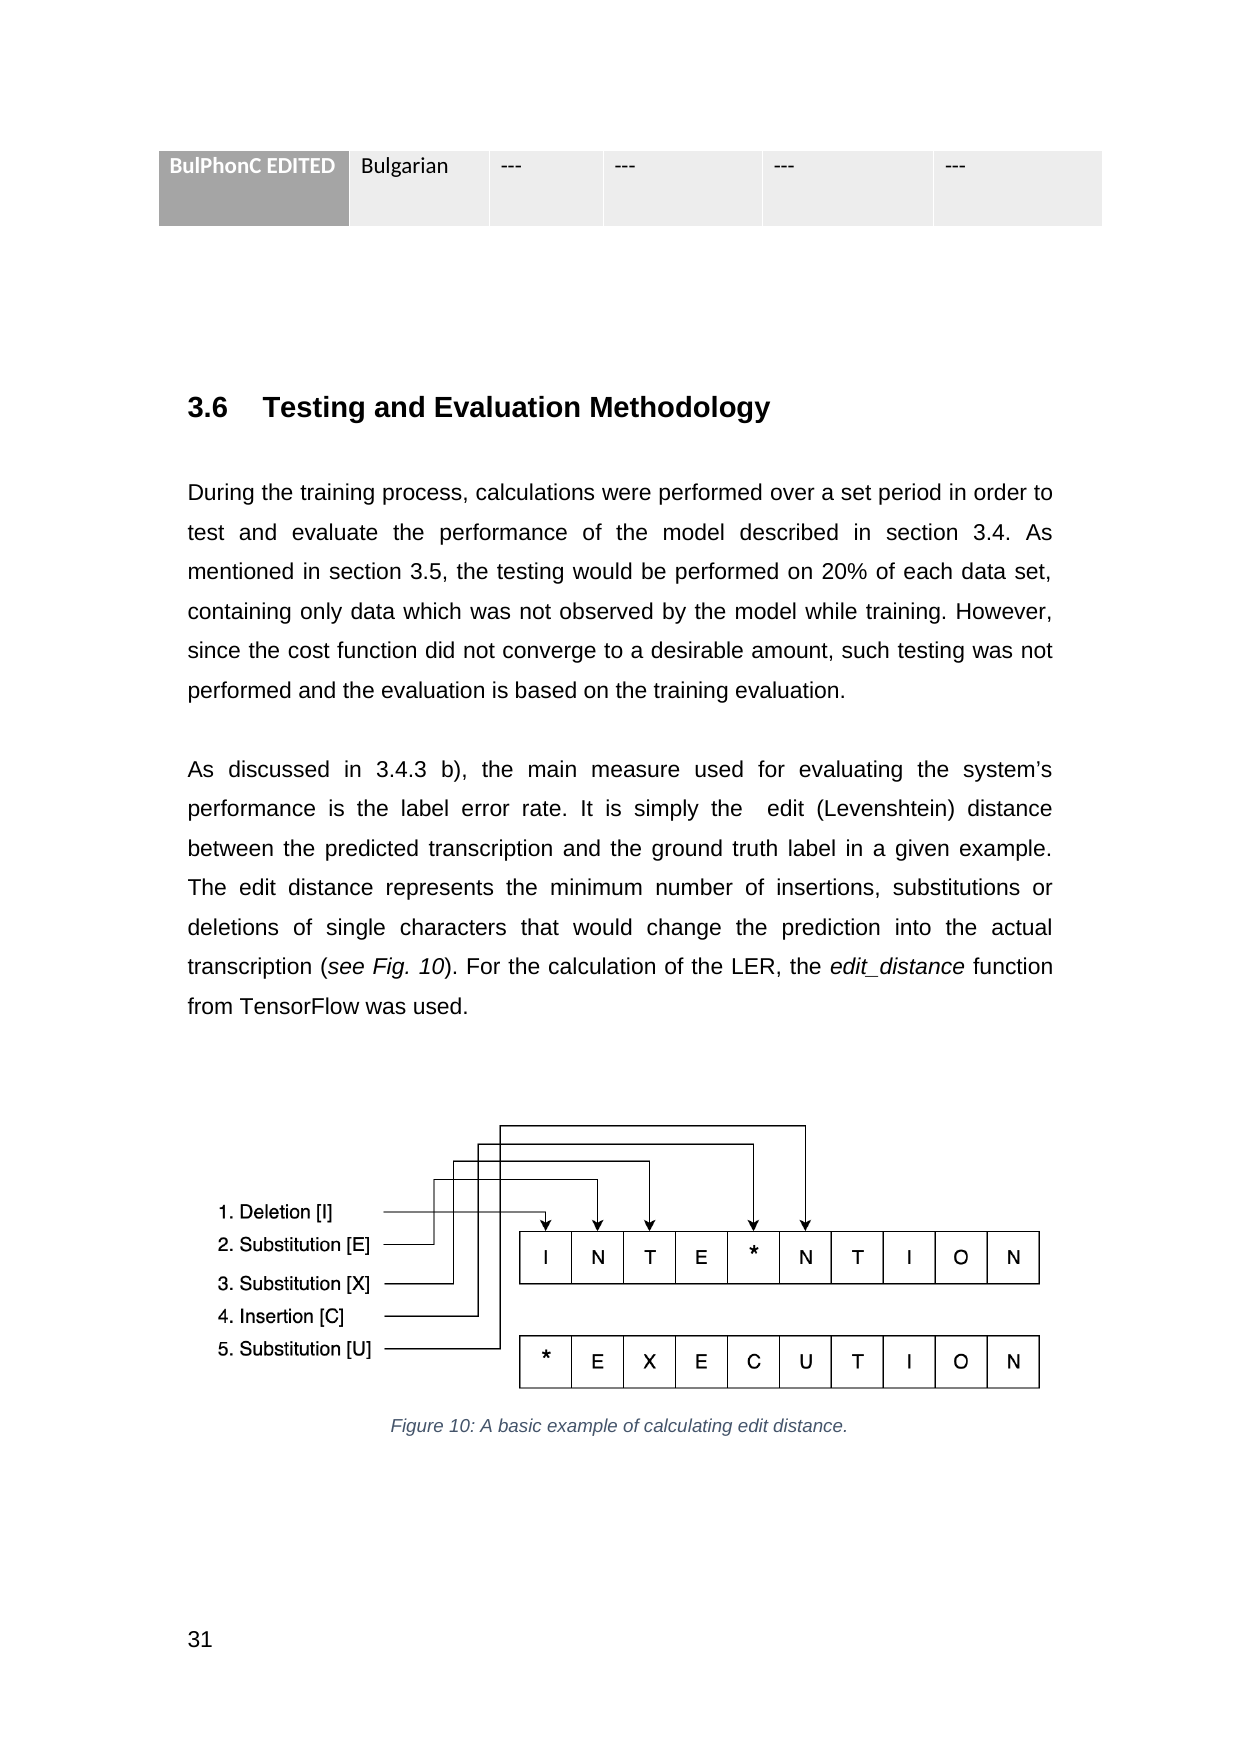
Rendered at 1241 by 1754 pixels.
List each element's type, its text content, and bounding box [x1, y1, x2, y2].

table_cell --- [934, 151, 1102, 226]
text Figure : A basic example of calculating edit distance. [187, 1415, 1053, 1436]
table_cell --- [490, 151, 603, 226]
table_cell BulPhonC EDITED [159, 151, 349, 226]
picture [187, 1111, 1053, 1402]
table_cell --- [763, 151, 933, 226]
text As discussed in 3.4.3 b), the main measure used for evaluating the system’s performance is the label error rate. It is simply the edit (Levenshtein) distance between the predicted transcription and the ground truth label in a given example. The edit distance represents the minimum number of insertions, substitutions or deletions of single characters that would change the prediction into the actual transcription (see Fig. 10). For the calculation of the LER, the edit_distance function from TensorFlow was used. [187, 756, 1053, 1019]
table_cell Bulgarian [350, 151, 489, 226]
table_cell --- [604, 151, 762, 226]
subtitle Testing and Evaluation Methodology [187, 389, 1053, 423]
text During the training process, calculations were performed over a set period in order to test and evaluate the performance of the model described in section 3.4. As mentioned in section 3.5, the testing would be performed on 20% of each data set, containing only data which was not observed by the model while training. However, since the cost function did not converge to a desirable amount, such testing was not performed and the evaluation is based on the training evaluation. [187, 479, 1053, 703]
